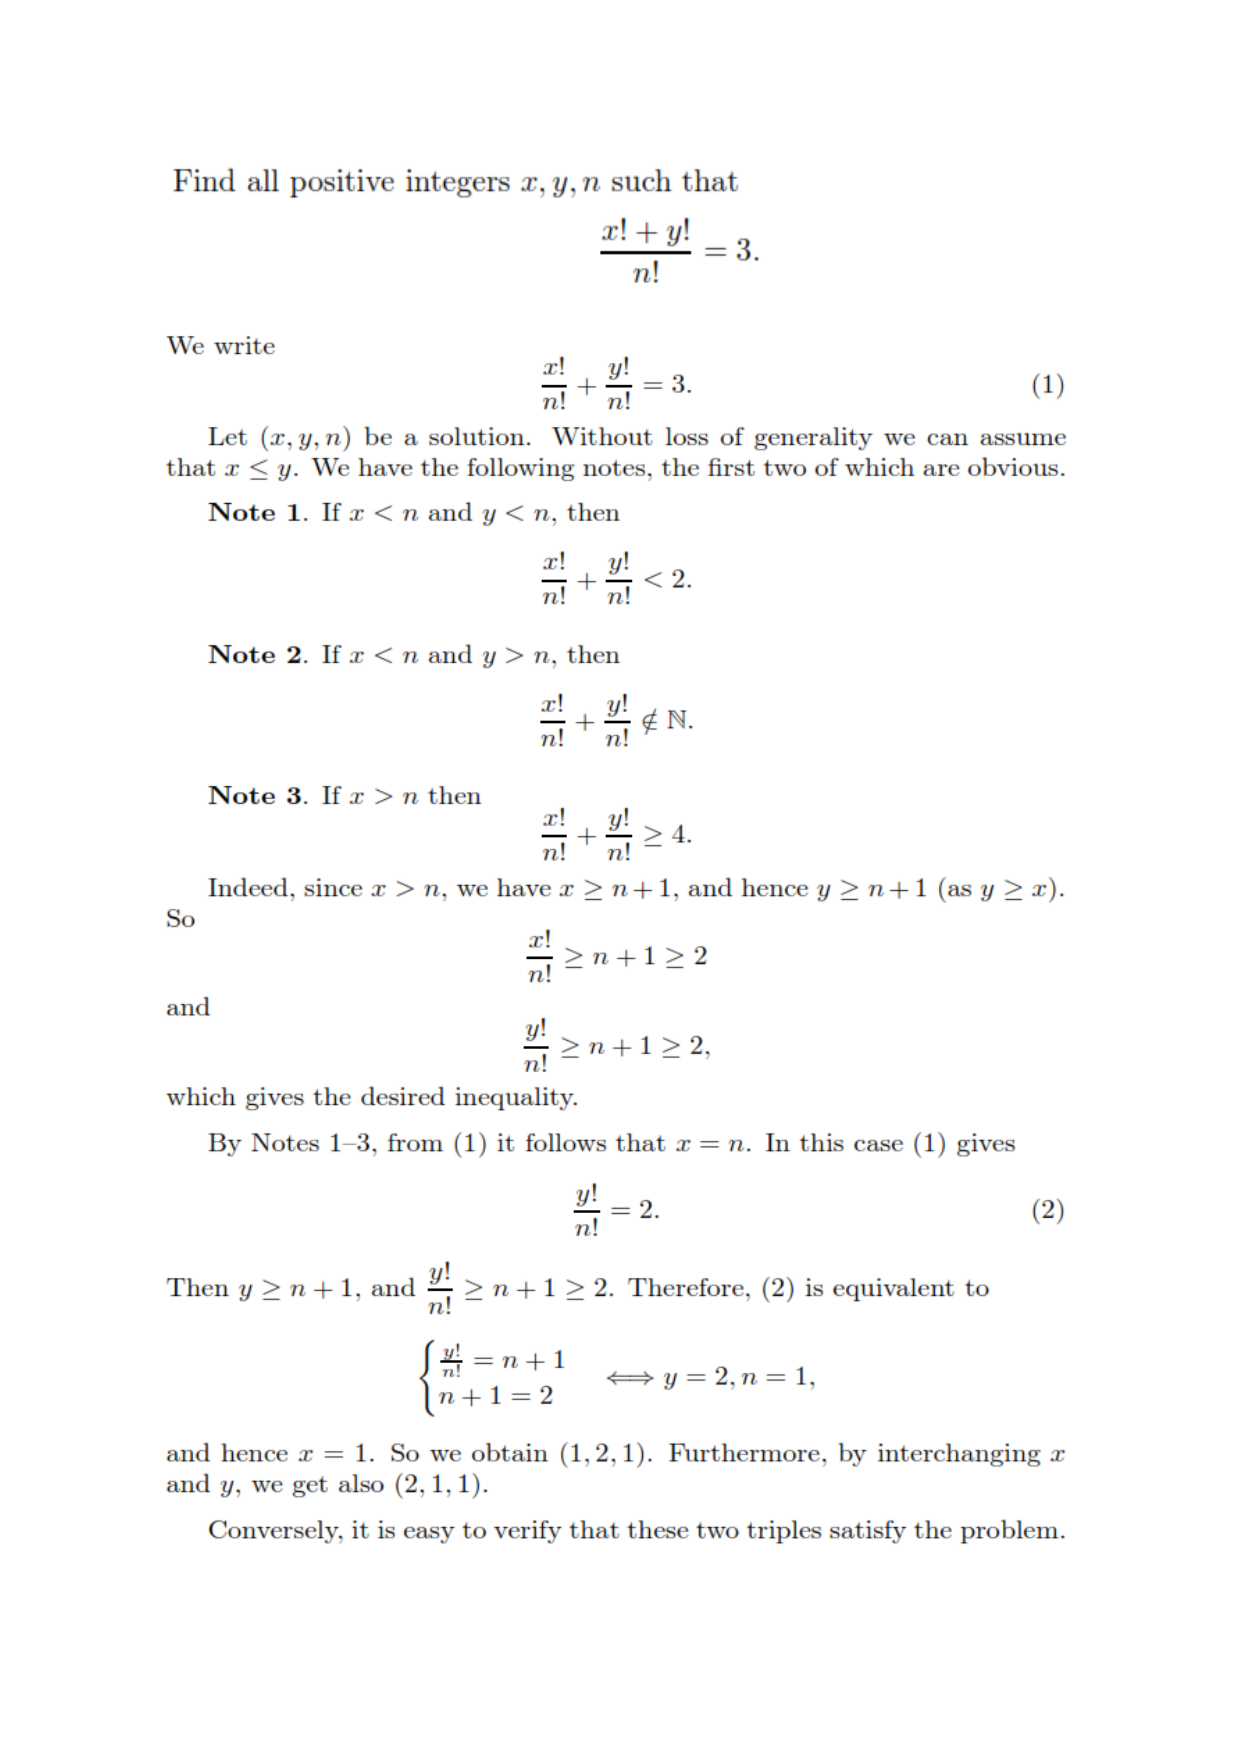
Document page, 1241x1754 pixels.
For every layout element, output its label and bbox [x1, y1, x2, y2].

picture [150, 321, 1091, 1559]
picture [150, 150, 768, 297]
